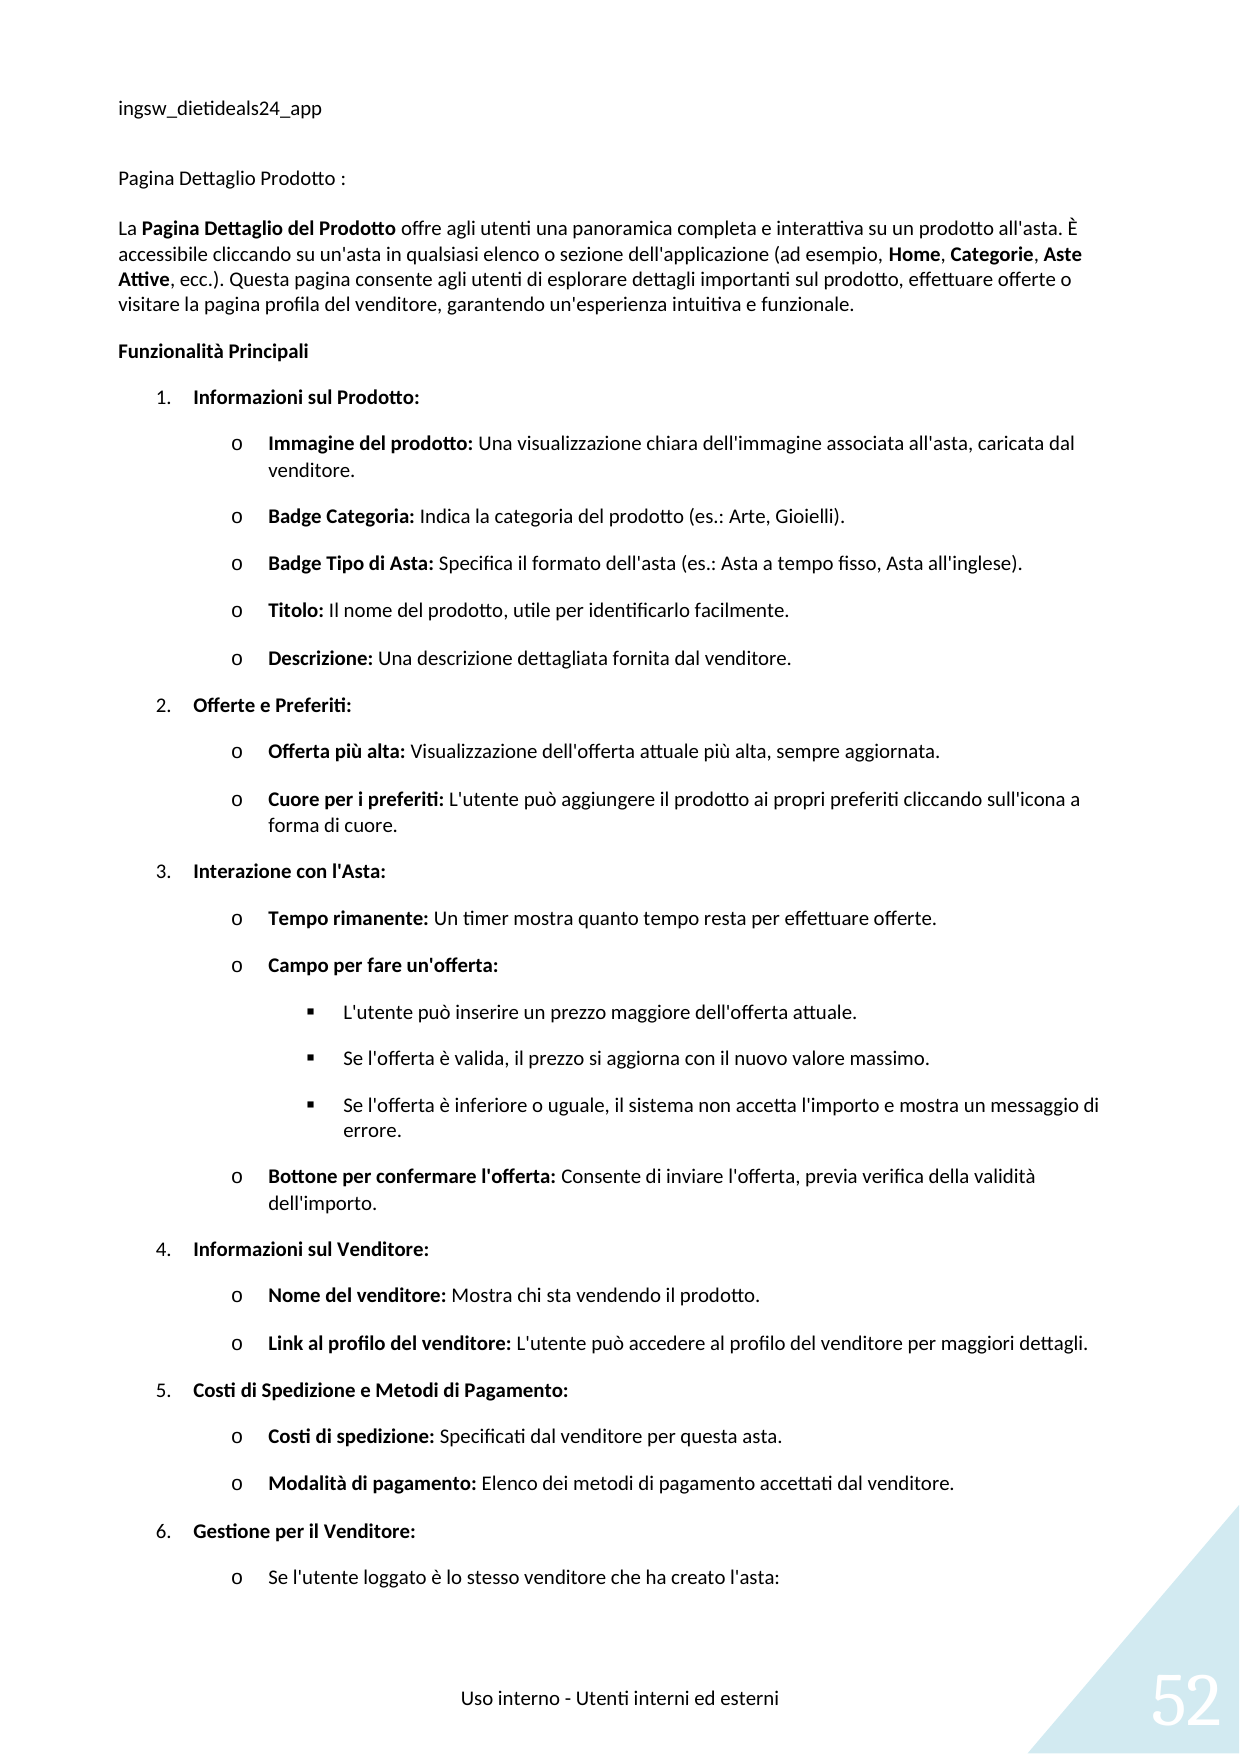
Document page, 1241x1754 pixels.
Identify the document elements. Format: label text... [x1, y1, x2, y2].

list Campo per fare un'offerta: [231, 952, 1122, 978]
list Costi di Spedizione e Metodi di Pagamento: [156, 1377, 1122, 1402]
list Informazioni sul Venditore: [156, 1236, 1122, 1262]
list Badge Categoria: Indica la categoria del prodotto (es.: Arte, Gioielli). [231, 503, 1122, 529]
text La Pagina Dettaglio del Prodotto offre agli utenti una panoramica completa e interattiva su un prodotto all'asta. È accessibile cliccando su un'asta in qualsiasi elenco o sezione dell'applicazione (ad esempio, Home, Categorie, Aste Attive, ecc.). Questa pagina consente agli utenti di esplorare dettagli importanti sul prodotto, effettuare offerte o visitare la pagina profila del venditore, garantendo un'esperienza intuitiva e funzionale. [118, 215, 1122, 317]
list Costi di spedizione: Specificati dal venditore per questa asta. [231, 1423, 1122, 1450]
list Informazioni sul Prodotto: [156, 384, 1122, 409]
list Descrizione: Una descrizione dettagliata fornita dal venditore. [231, 645, 1122, 671]
list Se l'offerta è inferiore o uguale, il sistema non accetta l'importo e mostra un messaggio di errore. [306, 1092, 1122, 1143]
list Titolo: Il nome del prodotto, utile per identificarlo facilmente. [231, 598, 1122, 624]
list Nome del venditore: Mostra chi sta vendendo il prodotto. [231, 1282, 1122, 1309]
list Badge Tipo di Asta: Specifica il formato dell'asta (es.: Asta a tempo fisso, Asta all'inglese). [231, 550, 1122, 577]
list Immagine del prodotto: Una visualizzazione chiara dell'immagine associata all'asta, caricata dal venditore. [231, 430, 1122, 482]
list Cuore per i preferiti: L'utente può aggiungere il prodotto ai propri preferiti cliccando sull'icona a forma di cuore. [231, 786, 1122, 838]
list Gestione per il Venditore: [156, 1518, 1122, 1543]
list Se l'offerta è valida, il prezzo si aggiorna con il nuovo valore massimo. [306, 1046, 1122, 1071]
text Pagina Dettaglio Prodotto : [118, 165, 1122, 191]
list Offerta più alta: Visualizzazione dell'offerta attuale più alta, sempre aggiornata. [231, 738, 1122, 765]
list Modalità di pagamento: Elenco dei metodi di pagamento accettati dal venditore. [231, 1471, 1122, 1497]
text Funzionalità Principali [118, 338, 1122, 363]
list Tempo rimanente: Un timer mostra quanto tempo resta per effettuare offerte. [231, 905, 1122, 931]
list Se l'utente loggato è lo stesso venditore che ha creato l'asta: [231, 1564, 1122, 1591]
list L'utente può inserire un prezzo maggiore dell'offerta attuale. [306, 999, 1122, 1025]
list Interazione con l'Asta: [156, 858, 1122, 884]
list Bottone per confermare l'offerta: Consente di inviare l'offerta, previa verifica della validità dell'importo. [231, 1163, 1122, 1215]
list Link al profilo del venditore: L'utente può accedere al profilo del venditore per maggiori dettagli. [231, 1330, 1122, 1356]
list Offerte e Preferiti: [156, 692, 1122, 718]
